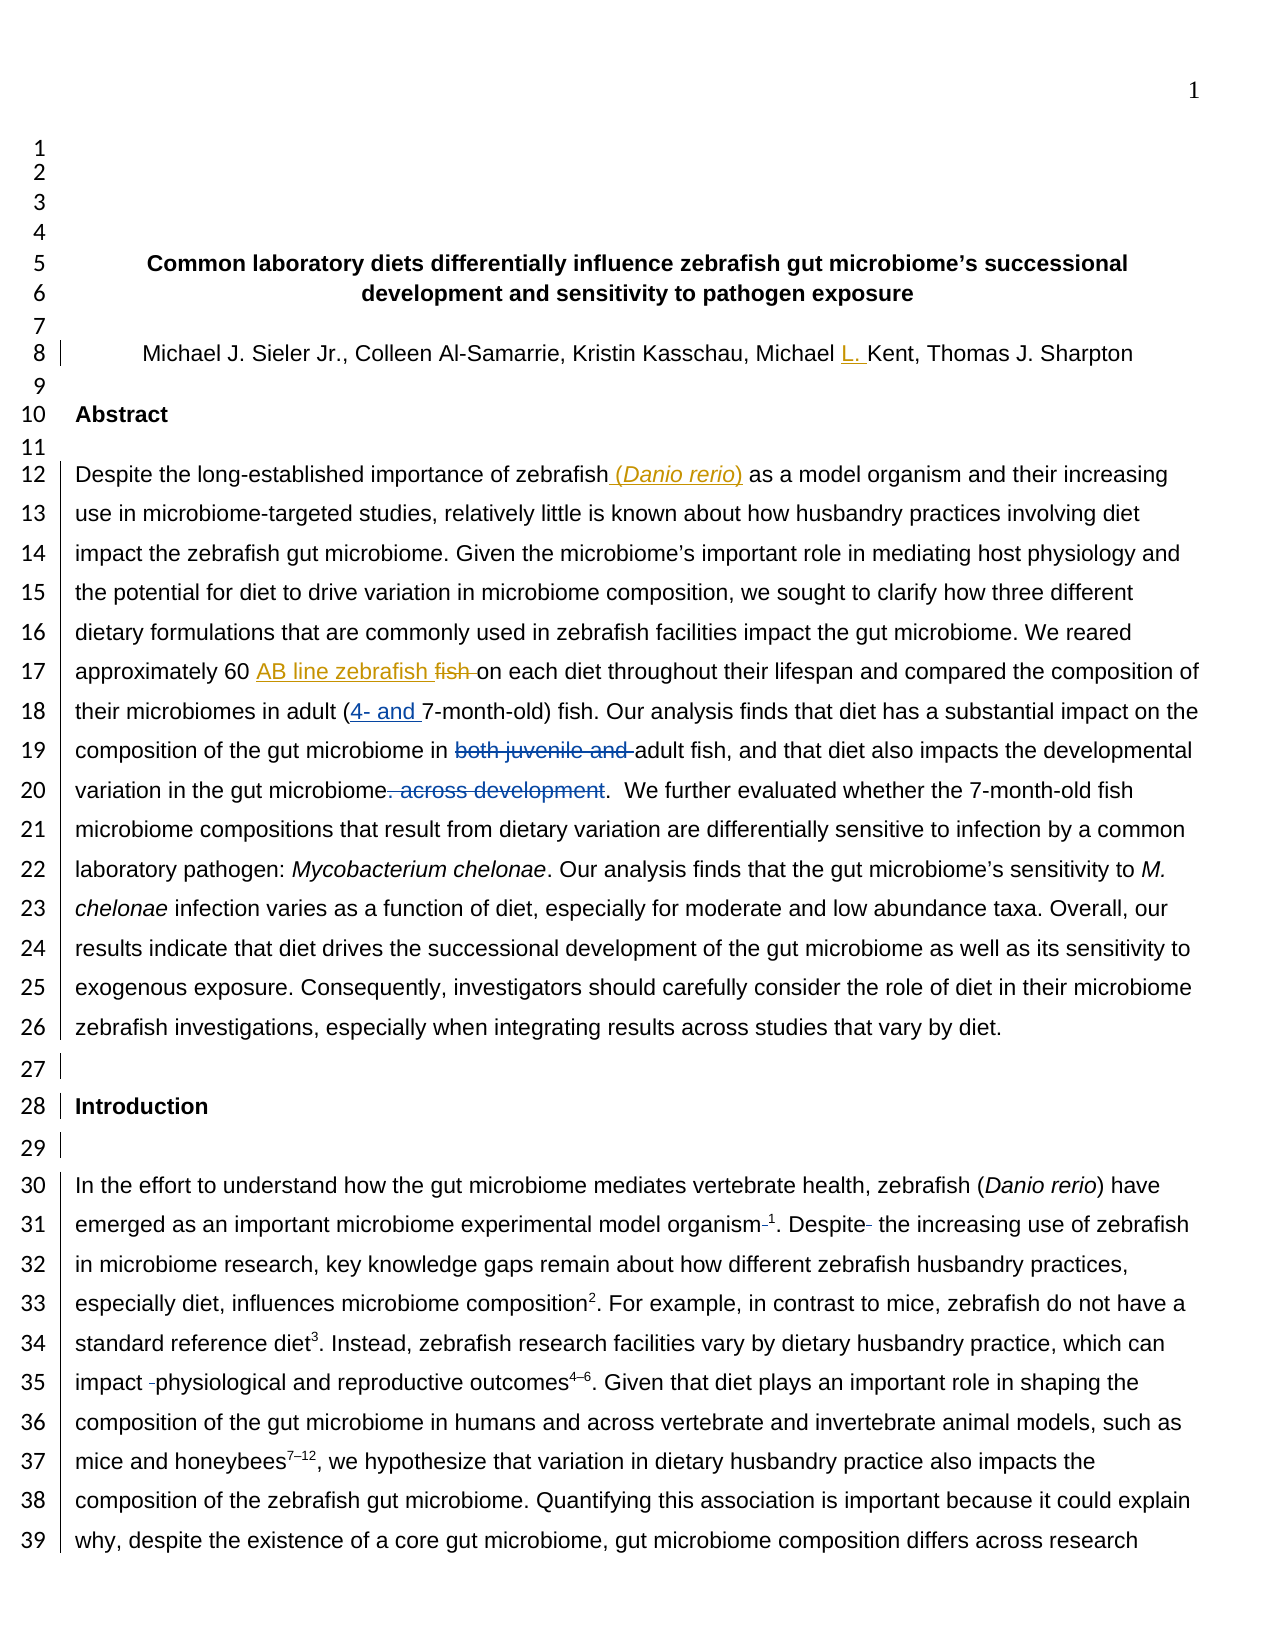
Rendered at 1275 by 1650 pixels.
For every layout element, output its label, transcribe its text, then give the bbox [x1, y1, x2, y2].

text Michael J. Sieler Jr., Colleen Al-Samarrie, Kristin Kasschau, Michael Kent, Thomas J. Sharpton [75, 340, 1200, 366]
text Common laboratory diets differentially influence zebrafish gut microbiome’s successional development and sensitivity to pathogen exposure [75, 249, 1200, 306]
text Introduction [75, 1093, 1200, 1119]
text Abstract [75, 401, 1200, 427]
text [75, 1172, 1200, 1553]
text Despite the long-established importance of zebrafish as a model organism and their increasing use in microbiome-targeted studies, relatively little is known about how husbandry practices involving diet impact the zebrafish gut microbiome. Given the microbiome’s important role in mediating host physiology and the potential for diet to drive variation in microbiome composition, we sought to clarify how three different dietary formulations that are commonly used in zebrafish facilities impact the gut microbiome. We reared approximately 60 on each diet throughout their lifespan and compared the composition of their microbiomes in adult (7-month-old) fish. Our analysis finds that diet has a substantial impact on the composition of the gut microbiome in adult fish, and that diet also impacts the developmental variation in the gut microbiome. We further evaluated whether the 7-month-old fish microbiome compositions that result from dietary variation are differentially sensitive to infection by a common laboratory pathogen: Mycobacterium chelonae. Our analysis finds that the gut microbiome’s sensitivity to M. chelonae infection varies as a function of diet, especially for moderate and low abundance taxa. Overall, our results indicate that diet drives the successional development of the gut microbiome as well as its sensitivity to exogenous exposure. Consequently, investigators should carefully consider the role of diet in their microbiome zebrafish investigations, especially when integrating results across studies that vary by diet. [75, 461, 1200, 1040]
